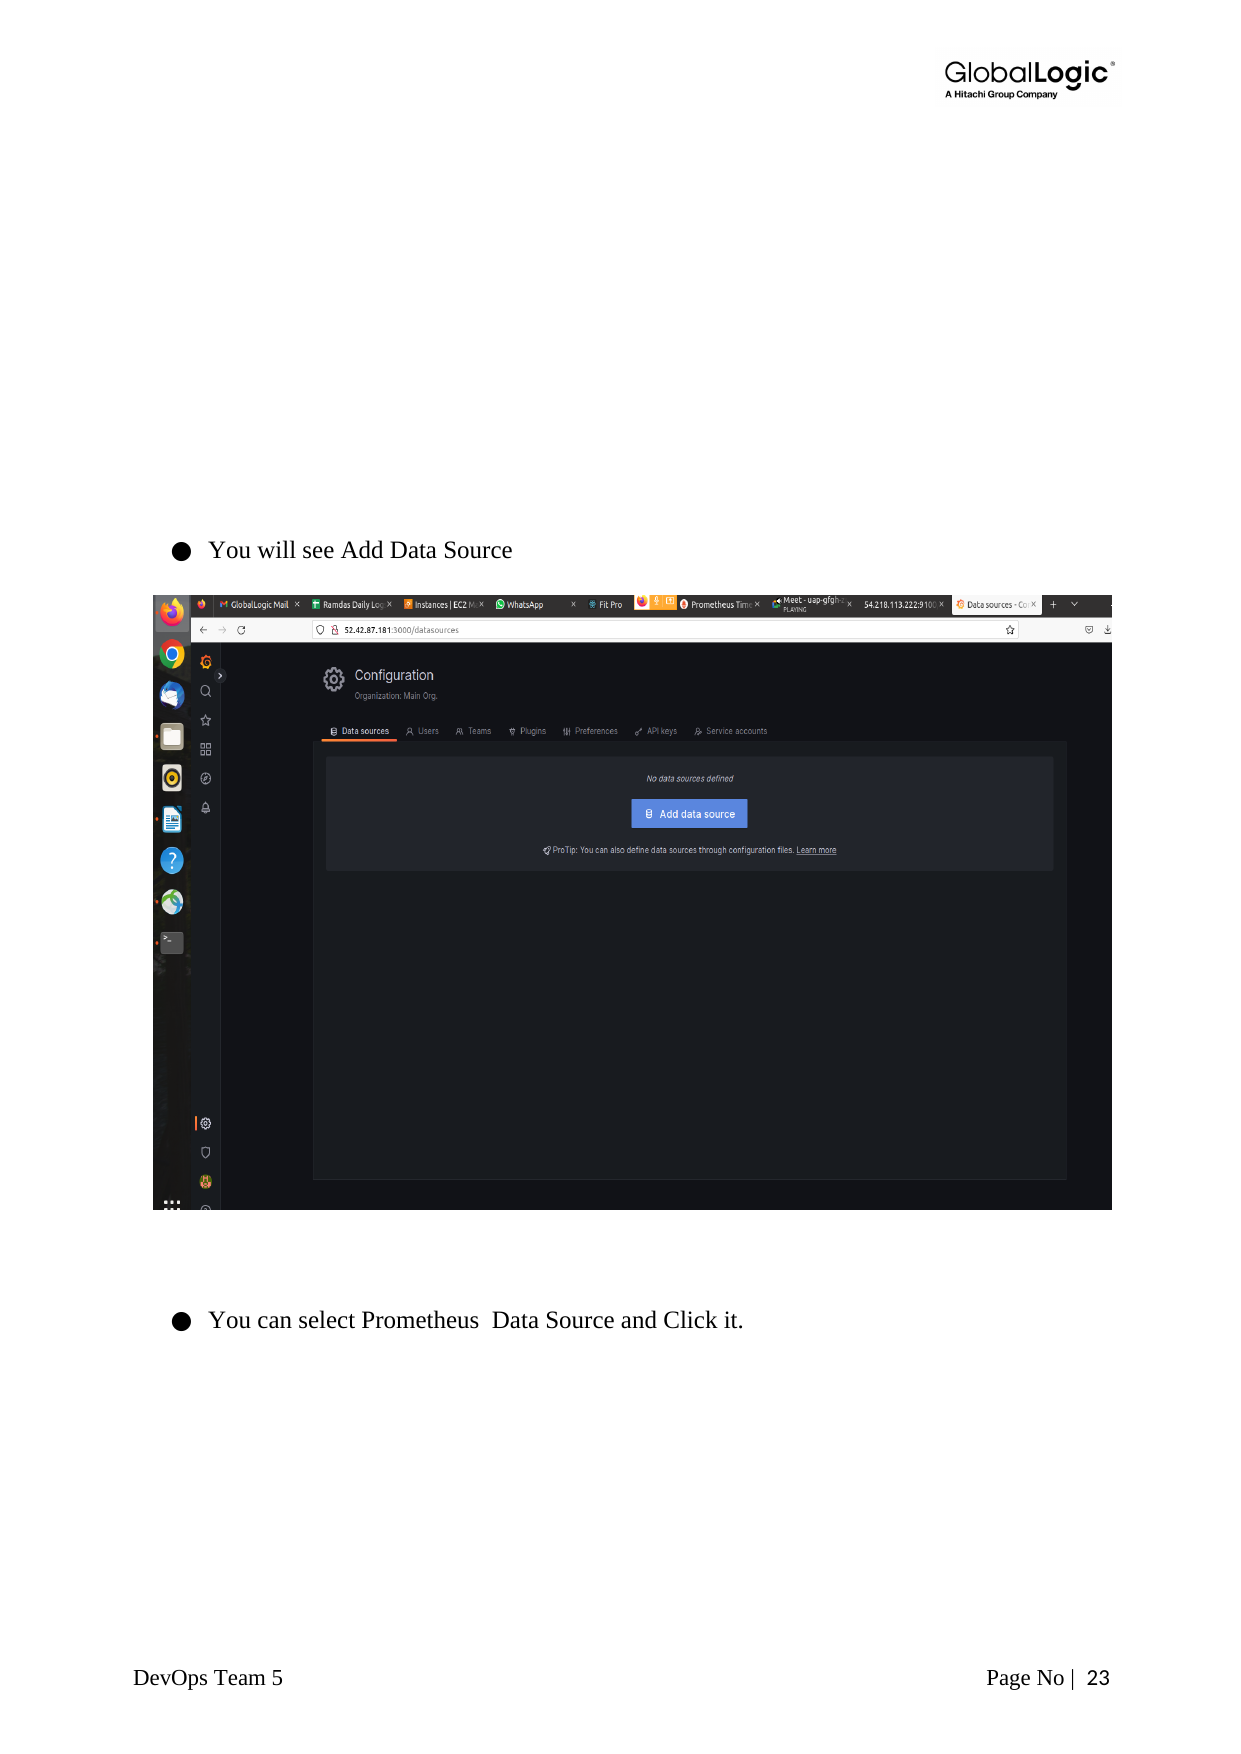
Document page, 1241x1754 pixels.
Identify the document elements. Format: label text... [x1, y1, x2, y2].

list You can select Prometheus Data Source and Click it. [170, 1291, 1122, 1343]
picture [934, 47, 1123, 107]
list You will see Add Data Source [170, 521, 1122, 573]
picture [153, 595, 1112, 1210]
